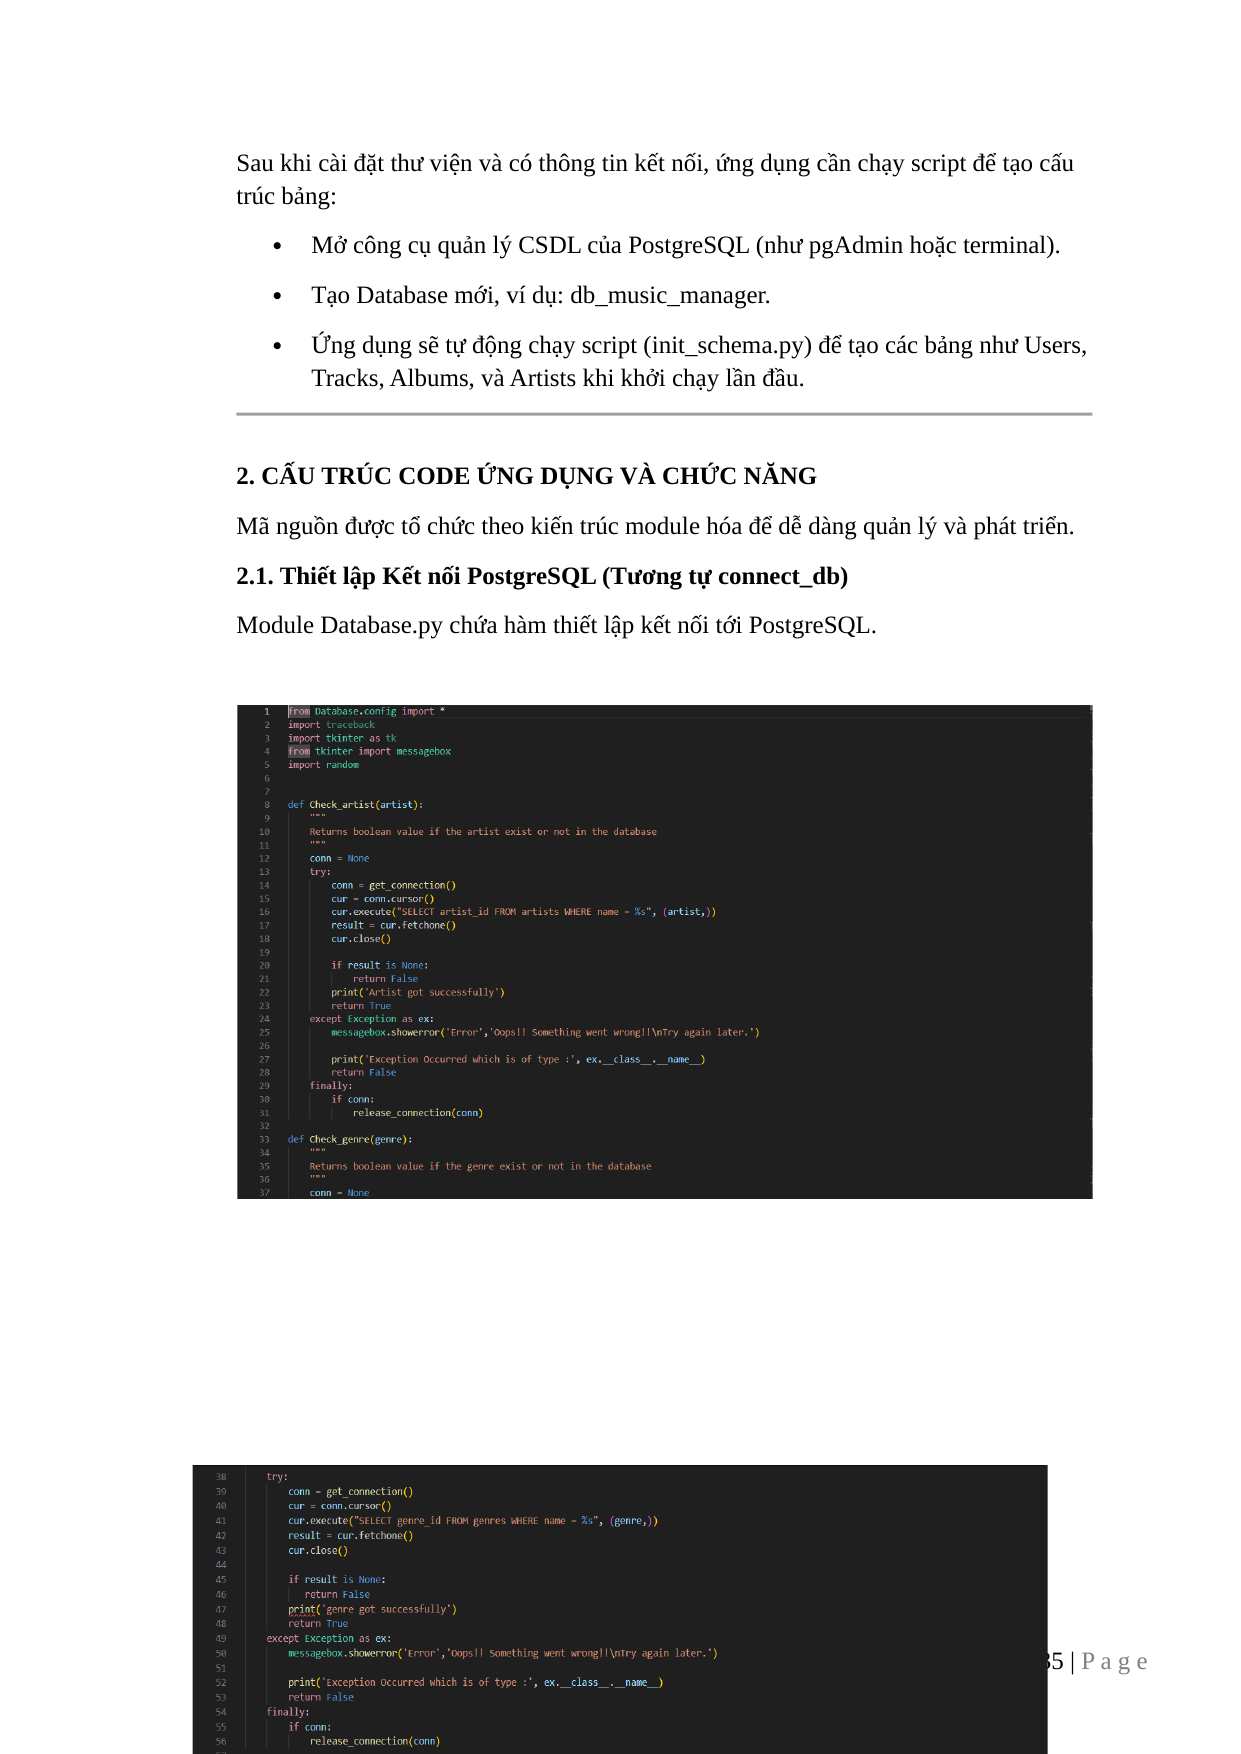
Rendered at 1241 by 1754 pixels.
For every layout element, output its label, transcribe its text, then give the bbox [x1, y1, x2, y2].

text Mã nguồn được tổ chức theo kiến trúc module hóa để dễ dàng quản lý và phát triển. [236, 511, 1092, 540]
list Mở công cụ quản lý CSDL của PostgreSQL (như pgAdmin hoặc terminal). [274, 230, 1092, 259]
list Ứng dụng sẽ tự động chạy script (init_schema.py) để tạo các bảng như Users, Tracks, Albums, và Artists khi khởi chạy lần đầu. [274, 330, 1092, 392]
text Module Database.py chứa hàm thiết lập kết nối tới PostgreSQL. [236, 610, 1092, 639]
text 2. CẤU TRÚC CODE ỨNG DỤNG VÀ CHỨC NĂNG [236, 461, 1092, 490]
text 2.1. Thiết lập Kết nối PostgreSQL (Tương tự connect_db) [236, 561, 1092, 589]
picture [237, 705, 1093, 1199]
text Sau khi cài đặt thư viện và có thông tin kết nối, ứng dụng cần chạy script để tạo cấu trúc bảng: [236, 148, 1092, 209]
picture [192, 1465, 1048, 1754]
list Tạo Database mới, ví dụ: db_music_manager. [274, 280, 1092, 309]
